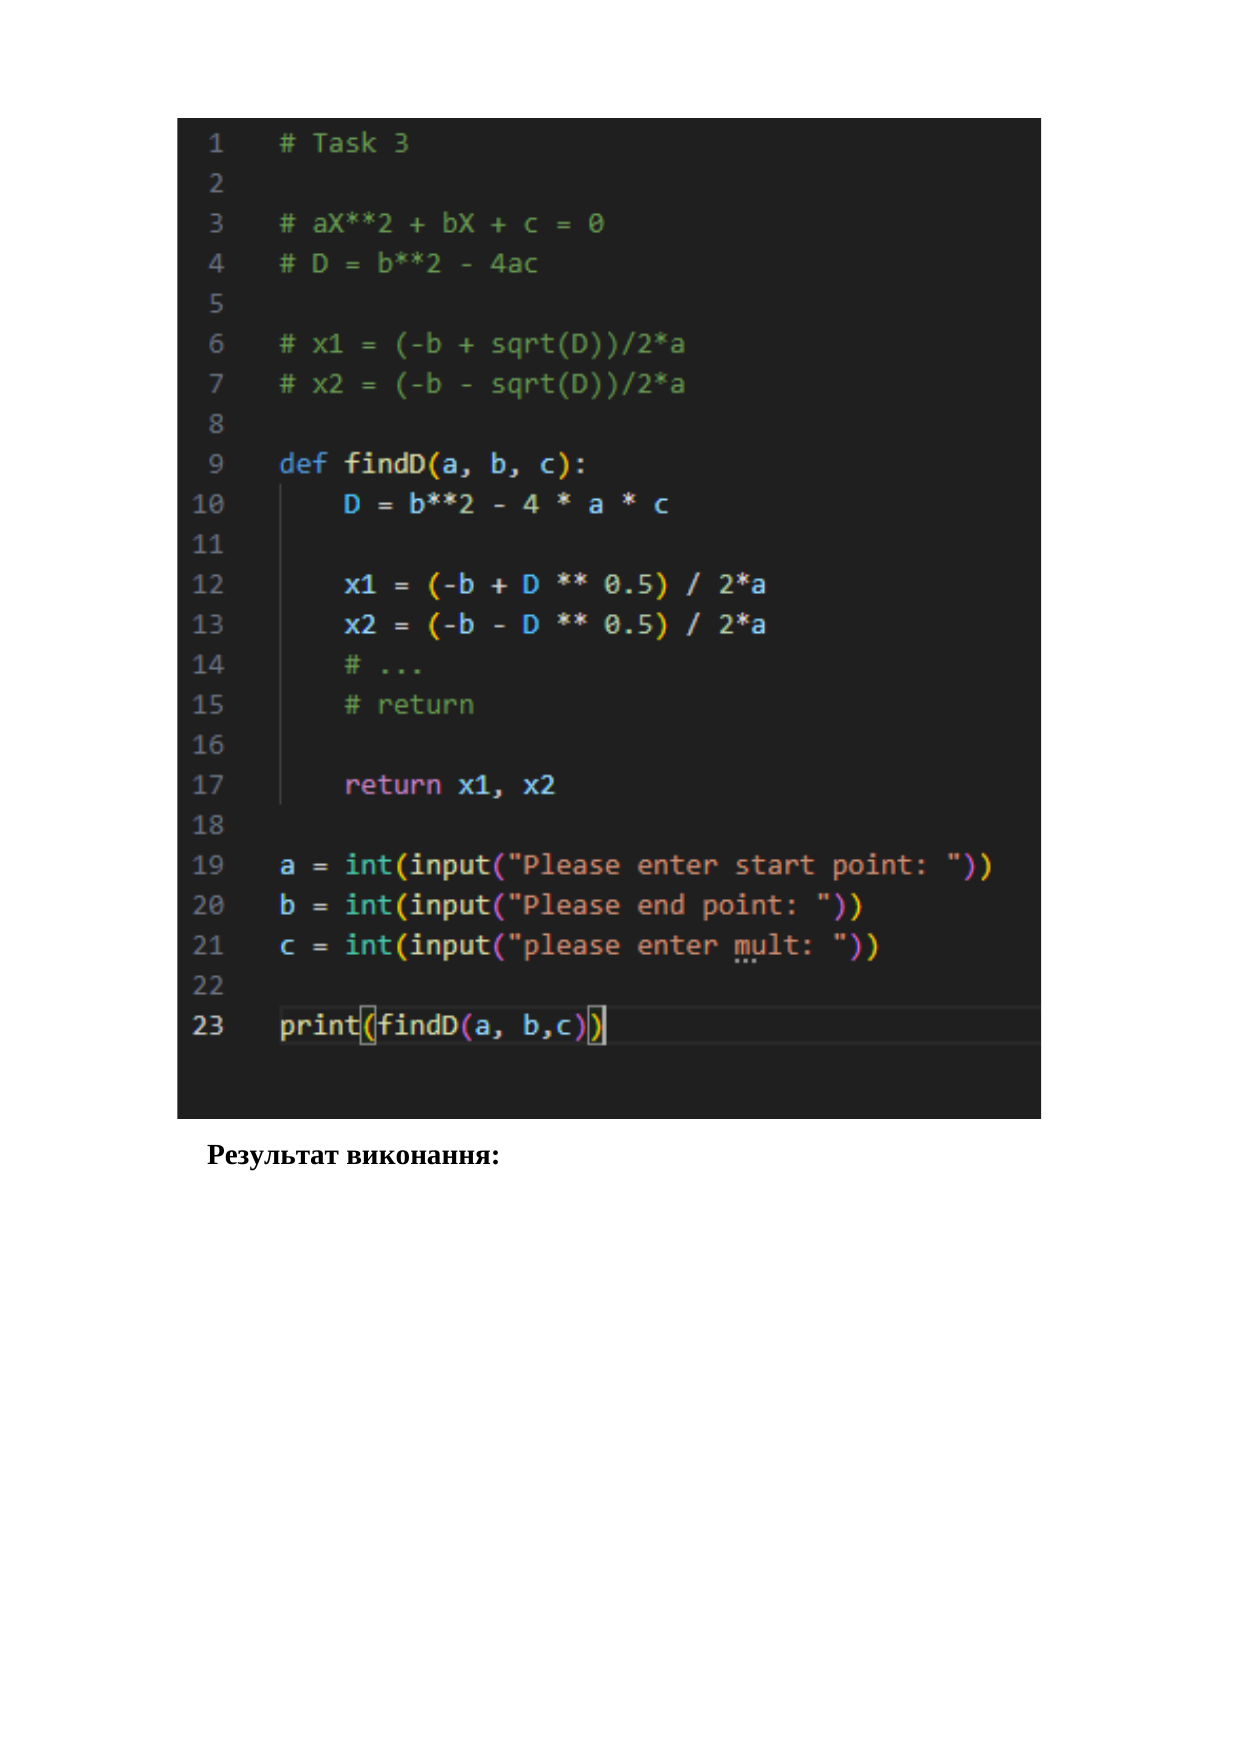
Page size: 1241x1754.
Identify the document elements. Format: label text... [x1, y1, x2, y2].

text Результат виконання: [177, 1137, 1152, 1171]
picture [177, 118, 1042, 1119]
